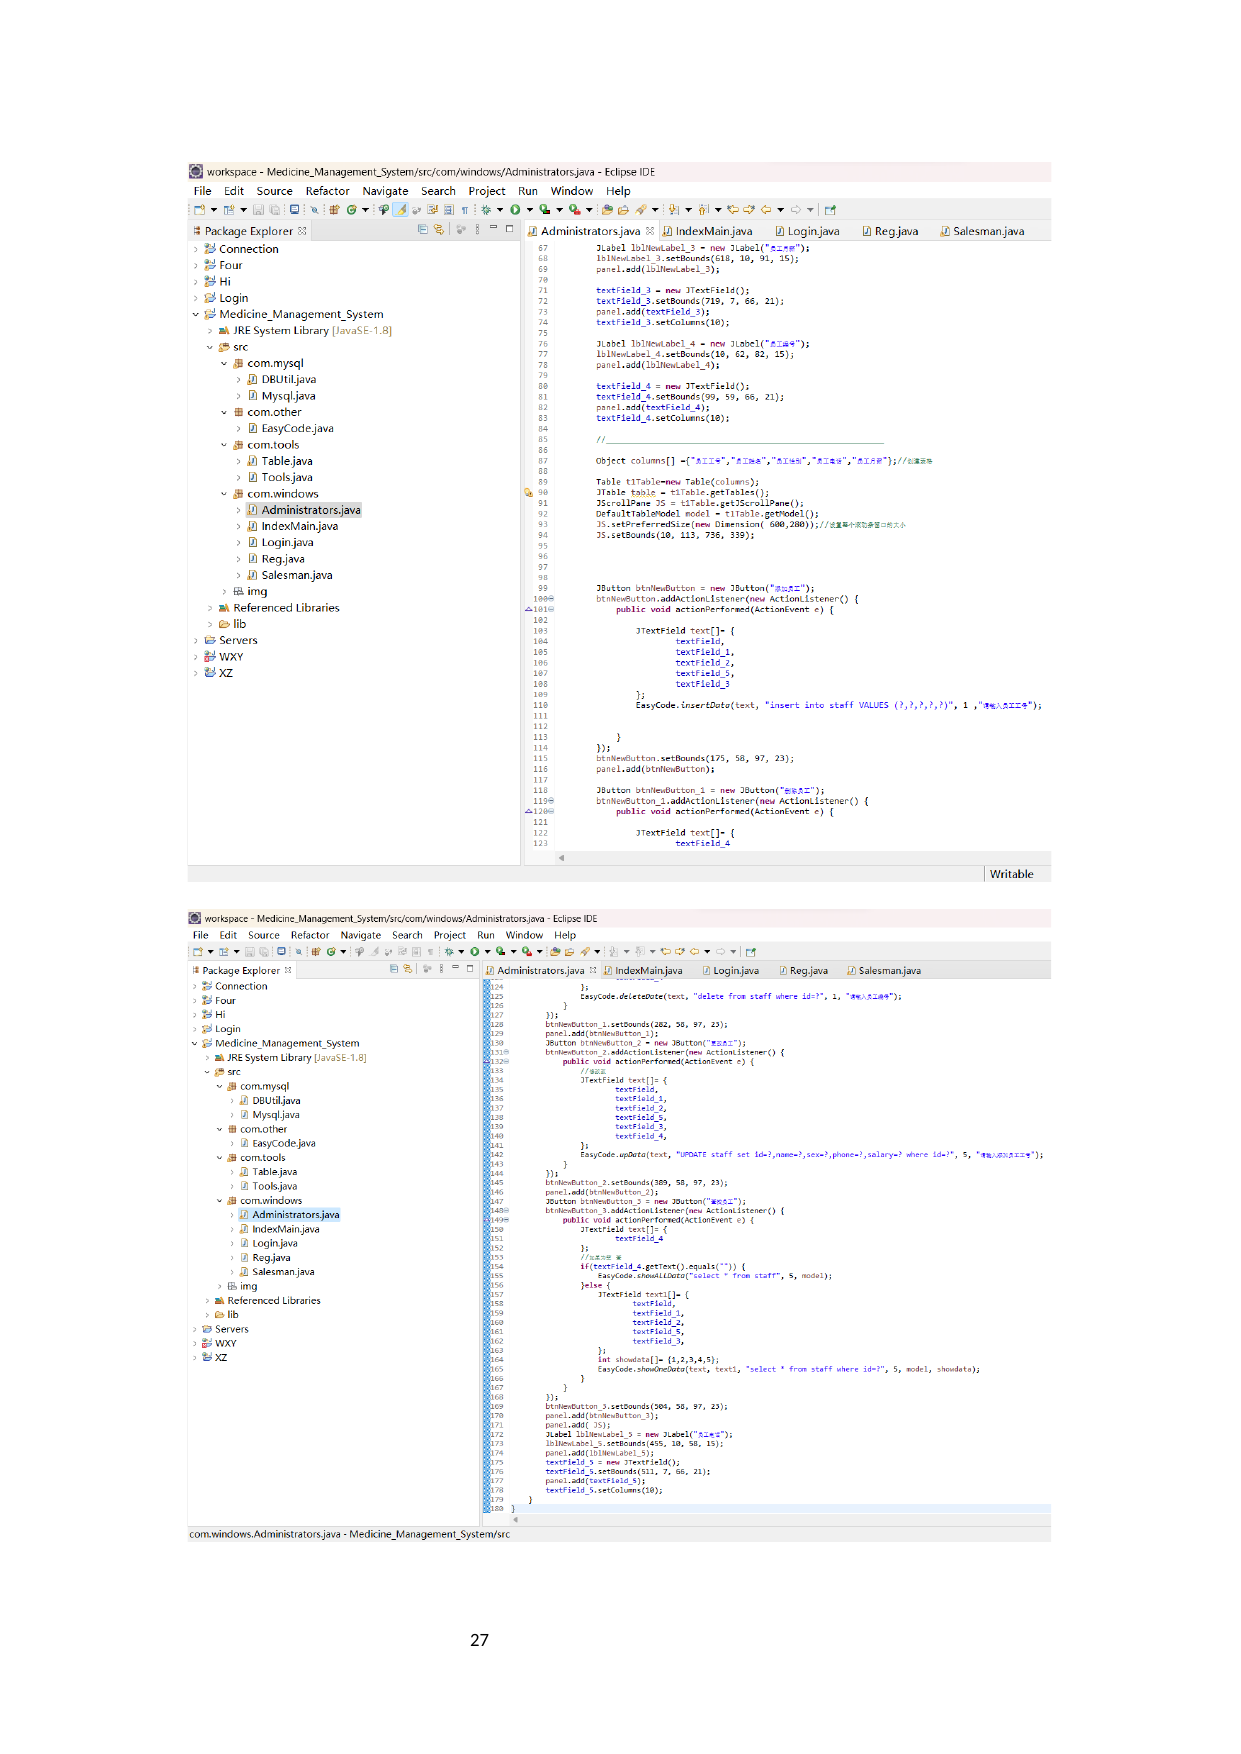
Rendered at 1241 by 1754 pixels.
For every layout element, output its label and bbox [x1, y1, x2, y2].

picture [187, 909, 1052, 1542]
picture [187, 162, 1052, 882]
